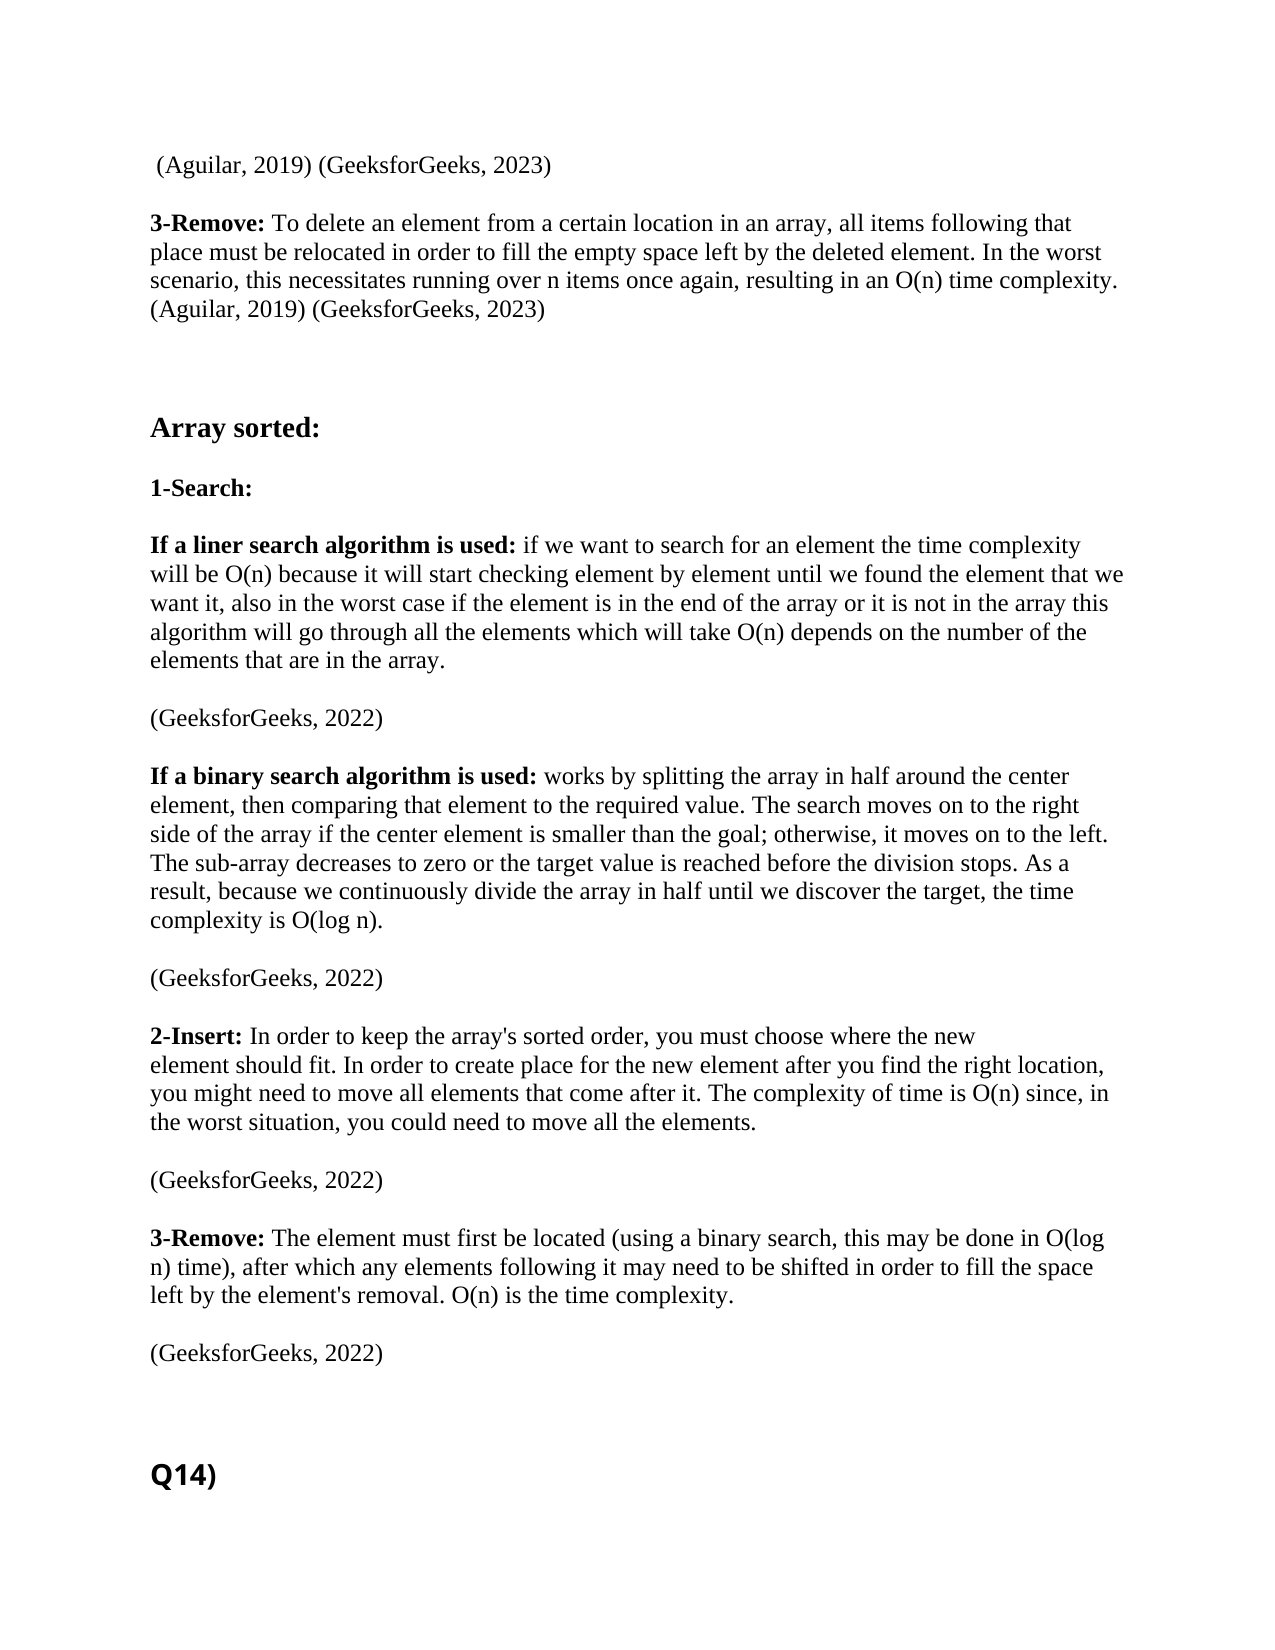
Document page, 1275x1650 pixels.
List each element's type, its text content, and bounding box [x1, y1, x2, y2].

text (GeeksforGeeks, 2022) [150, 1338, 1125, 1367]
text (GeeksforGeeks, 2022) [150, 1165, 1125, 1194]
text (Aguilar, 2019) (GeeksforGeeks, 2023) [150, 150, 1125, 179]
text If a binary search algorithm is used: works by splitting the array in half around the center element, then comparing that element to the required value. The search moves on to the right side of the array if the center element is smaller than the goal; otherwise, it moves on to the left. The sub-array decreases to zero or the target value is reached before the division stops. As a result, because we continuously divide the array in half until we discover the target, the time complexity is O(log n). [150, 761, 1125, 934]
text If a liner search algorithm is used: if we want to search for an element the time complexity will be O(n) because it will start checking element by element until we found the element that we want it, also in the worst case if the element is in the end of the array or it is not in the array this algorithm will go through all the elements which will take O(n) depends on the number of the elements that are in the array. [150, 531, 1125, 674]
text (GeeksforGeeks, 2022) [150, 703, 1125, 732]
text (GeeksforGeeks, 2022) [150, 963, 1125, 992]
text 3-Remove: To delete an element from a certain location in an array, all items following that place must be relocated in order to fill the empty space left by the deleted element. In the worst scenario, this necessitates running over n items once again, resulting in an O(n) time complexity. (Aguilar, 2019) (GeeksforGeeks, 2023) [150, 208, 1125, 323]
text Array sorted: [150, 410, 1125, 443]
text Q14) [150, 1454, 1125, 1494]
text 1-Search: [150, 473, 1125, 501]
text 2-Insert: In order to keep the array's sorted order, you must choose where the new element should fit. In order to create place for the new element after you find the right location, you might need to move all elements that come after it. The complexity of time is O(n) since, in the worst situation, you could need to move all the elements. [150, 1021, 1125, 1136]
text 3-Remove: The element must first be located (using a binary search, this may be done in O(log n) time), after which any elements following it may need to be shifted in order to fill the space left by the element's removal. O(n) is the time complexity. [150, 1223, 1125, 1309]
